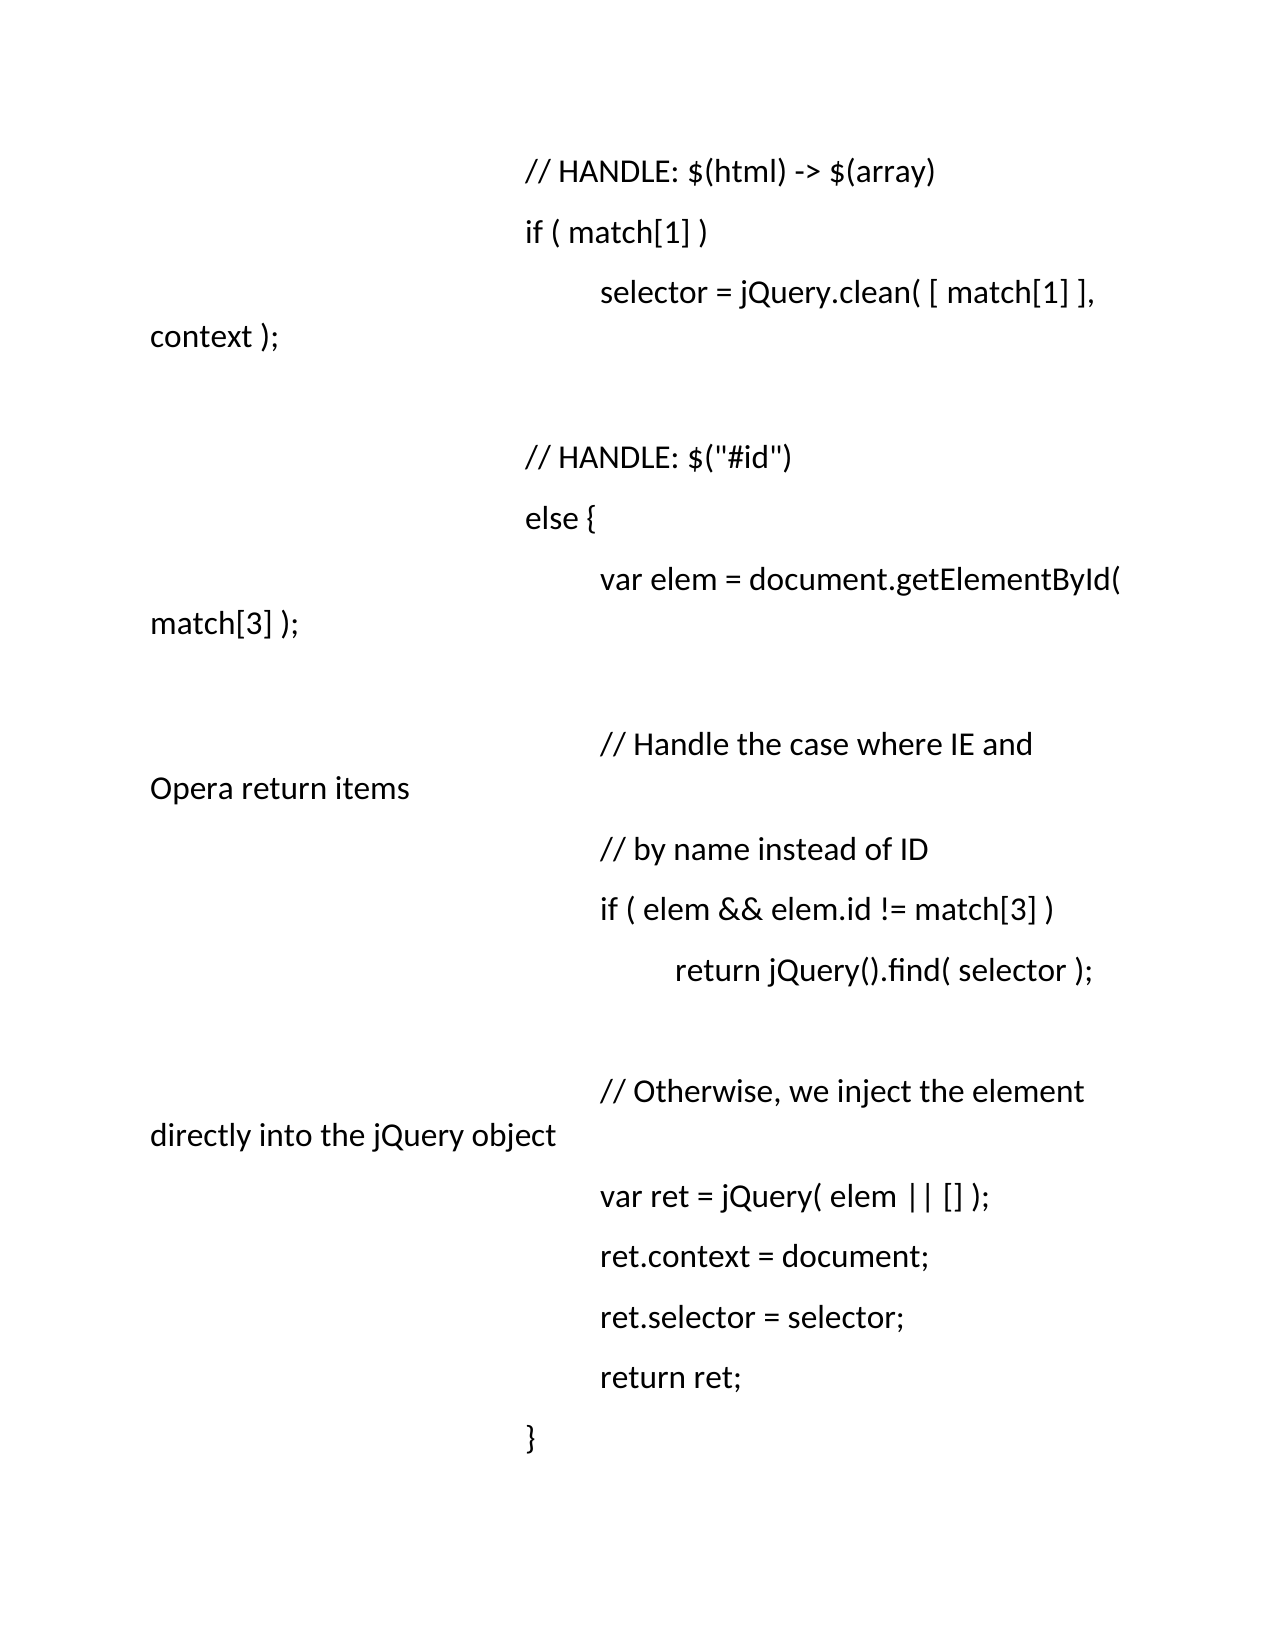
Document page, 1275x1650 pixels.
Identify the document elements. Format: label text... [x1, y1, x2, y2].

text else { [150, 497, 1125, 538]
text var elem = document.getElementById( match[3] ); [150, 558, 1125, 642]
text ret.context = document; [150, 1235, 1125, 1276]
text // HANDLE: $(html) -> $(array) [150, 150, 1125, 191]
text return jQuery().find( selector ); [150, 949, 1125, 989]
text if ( match[1] ) [150, 211, 1125, 251]
text // by name instead of ID [150, 827, 1125, 868]
text var ret = jQuery( elem || [] ); [150, 1174, 1125, 1215]
text selector = jQuery.clean( [ match[1] ], context ); [150, 271, 1125, 356]
text if ( elem && elem.id != match[3] ) [150, 888, 1125, 929]
text ret.selector = selector; [150, 1296, 1125, 1337]
text } [150, 1417, 1125, 1458]
text return ret; [150, 1356, 1125, 1397]
text // Handle the case where IE and Opera return items [150, 723, 1125, 808]
text // Otherwise, we inject the element directly into the jQuery object [150, 1070, 1125, 1155]
text // HANDLE: $("#id") [150, 436, 1125, 477]
